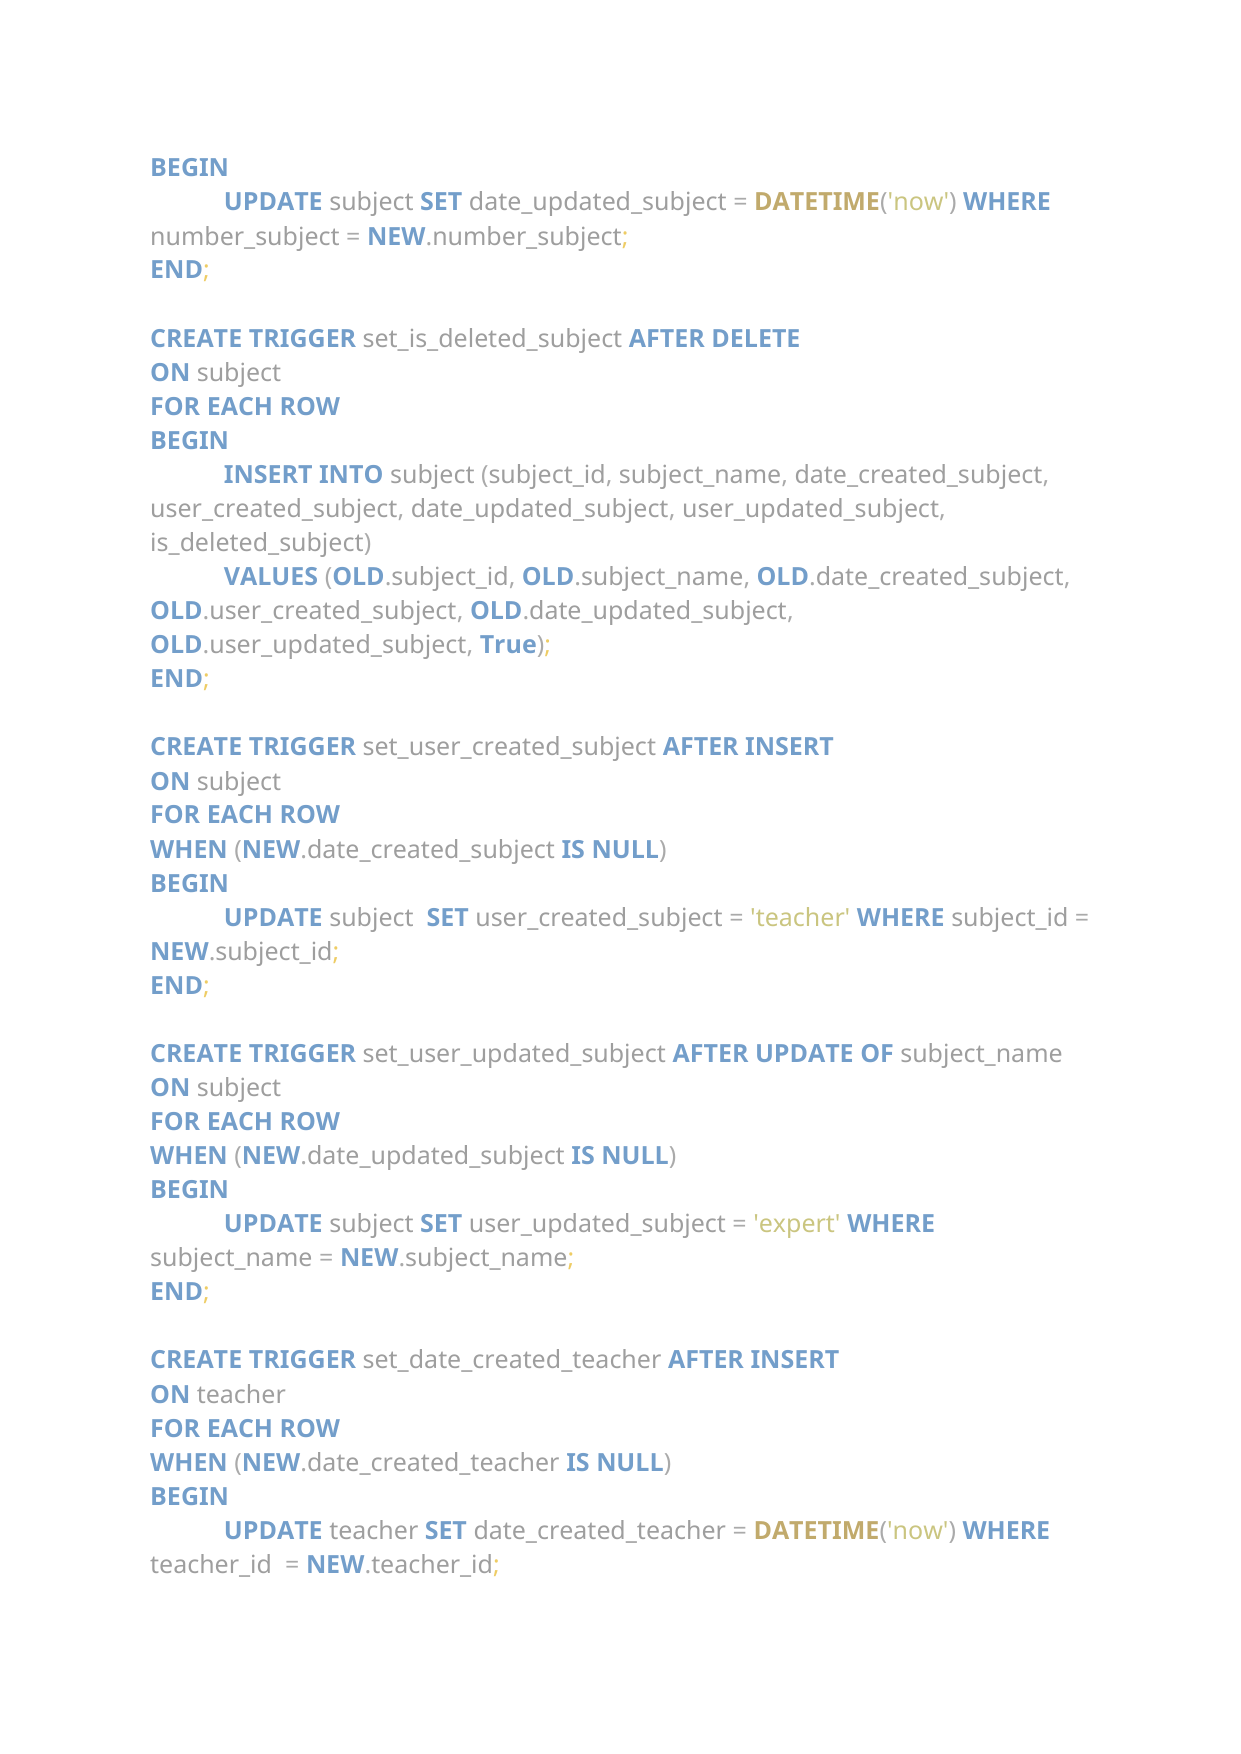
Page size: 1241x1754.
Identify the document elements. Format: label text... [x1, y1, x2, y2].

text END; [150, 967, 1090, 1002]
text INSERT INTO subject (subject_id, subject_name, date_created_subject, user_created_subject, date_updated_subject, user_updated_subject, is_deleted_subject) [150, 457, 1090, 559]
text FOR EACH ROW [150, 797, 1090, 831]
text CREATE TRIGGER set_user_created_subject AFTER INSERT [150, 729, 1090, 763]
text UPDATE subject SET user_updated_subject = 'expert' WHERE subject_name = NEW.subject_name; [150, 1206, 1090, 1274]
text ON subject [150, 354, 1090, 388]
text UPDATE subject SET date_updated_subject = DATETIME('now') WHERE number_subject = NEW.number_subject; [150, 184, 1090, 252]
text BEGIN [150, 1172, 1090, 1206]
text END; [150, 1274, 1090, 1308]
text CREATE TRIGGER set_is_deleted_subject AFTER DELETE [150, 320, 1090, 354]
text BEGIN [150, 865, 1090, 899]
text FOR EACH ROW [150, 1410, 1090, 1444]
text CREATE TRIGGER set_date_created_teacher AFTER INSERT [150, 1342, 1090, 1376]
text UPDATE subject SET user_created_subject = 'teacher' WHERE subject_id = NEW.subject_id; [150, 899, 1090, 967]
text WHEN (NEW.date_updated_subject IS NULL) [150, 1138, 1090, 1172]
text WHEN (NEW.date_created_teacher IS NULL) [150, 1444, 1090, 1478]
text CREATE TRIGGER set_user_updated_subject AFTER UPDATE OF subject_name [150, 1036, 1090, 1070]
text ON subject [150, 763, 1090, 797]
text BEGIN [150, 1478, 1090, 1512]
text ON teacher [150, 1376, 1090, 1410]
text FOR EACH ROW [150, 388, 1090, 422]
text ON subject [150, 1070, 1090, 1104]
text BEGIN [150, 422, 1090, 457]
text VALUES (OLD.subject_id, OLD.subject_name, OLD.date_created_subject, OLD.user_created_subject, OLD.date_updated_subject, OLD.user_updated_subject, True); [150, 559, 1090, 661]
text FOR EACH ROW [150, 1104, 1090, 1138]
text BEGIN [150, 150, 1090, 184]
text END; [150, 661, 1090, 695]
text END; [150, 252, 1090, 286]
text UPDATE teacher SET date_created_teacher = DATETIME('now') WHERE teacher_id = NEW.teacher_id; [150, 1512, 1090, 1581]
text WHEN (NEW.date_created_subject IS NULL) [150, 831, 1090, 865]
